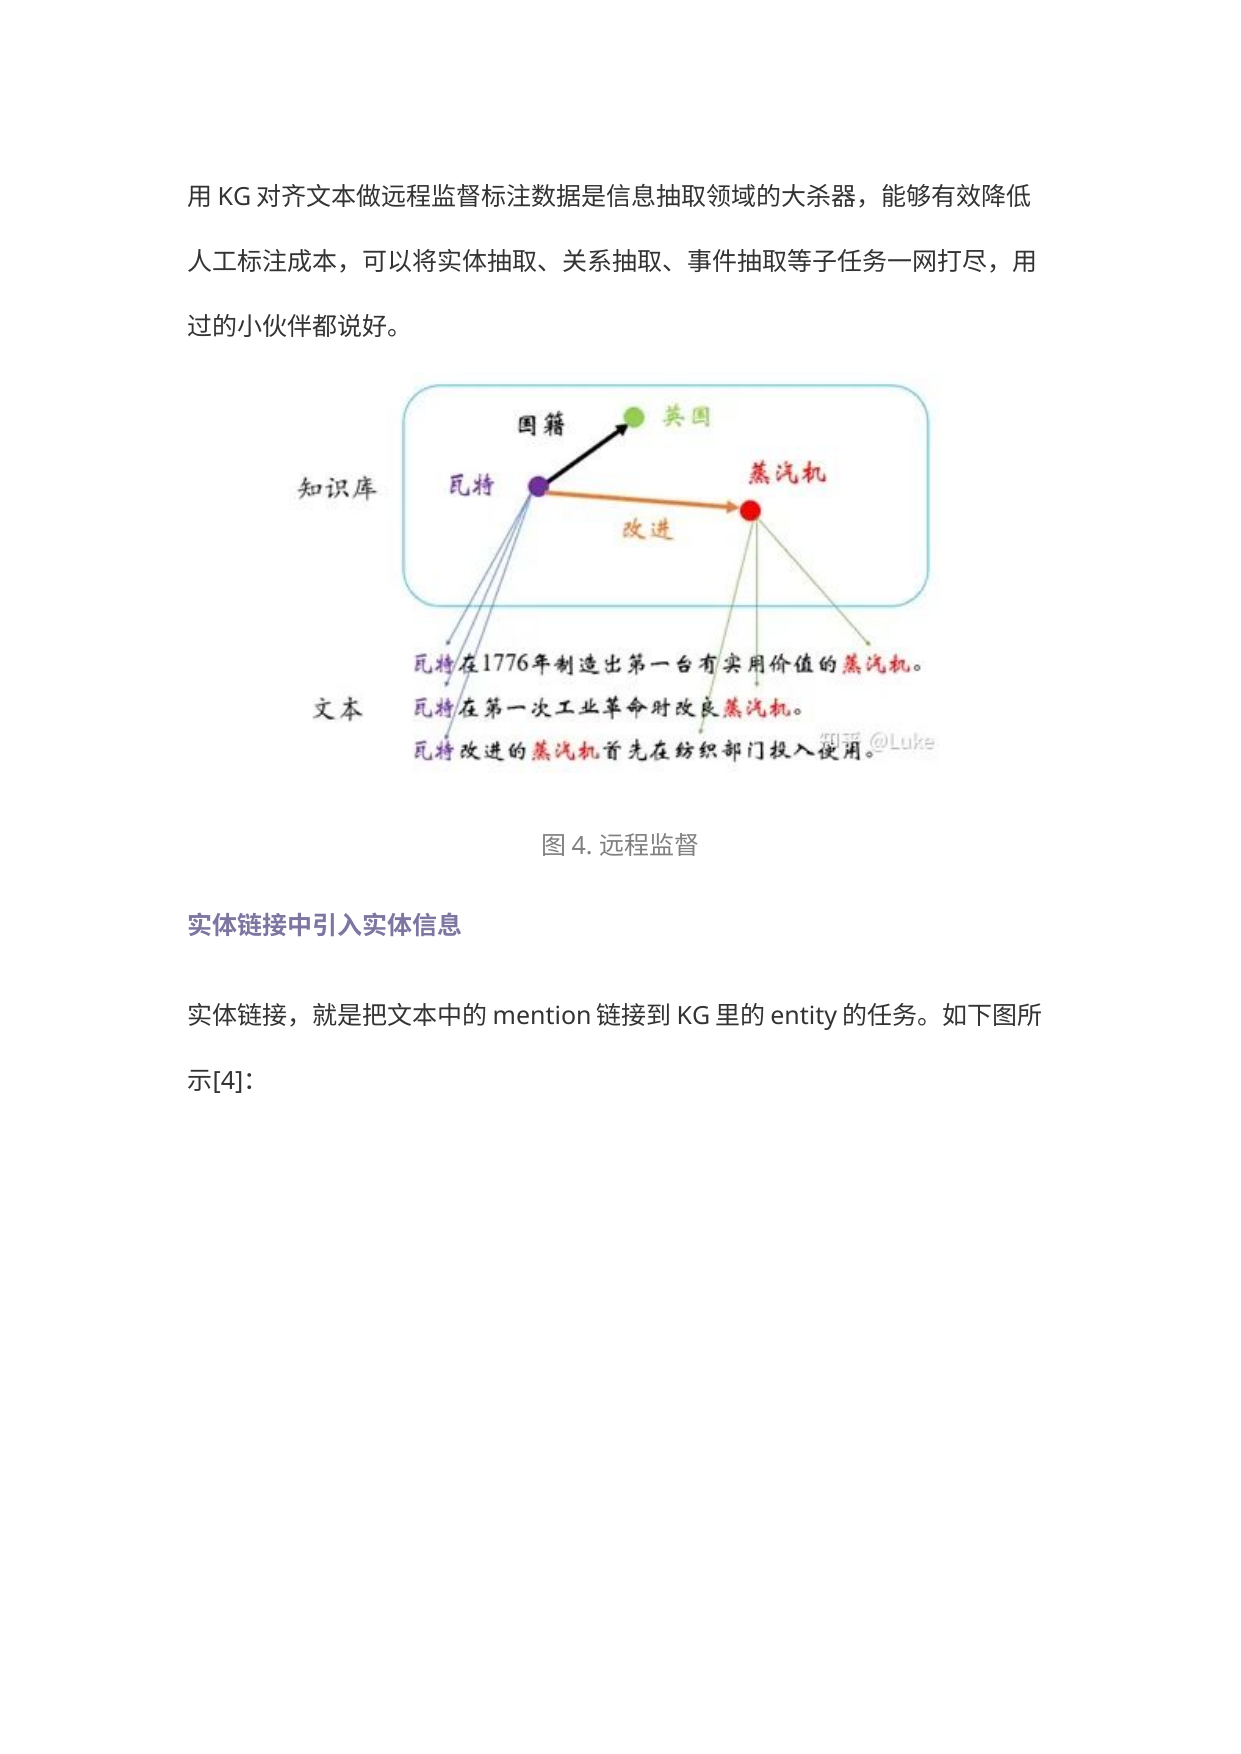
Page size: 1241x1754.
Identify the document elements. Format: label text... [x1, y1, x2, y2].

picture [288, 372, 952, 773]
subtitle 实体链接中引入实体信息 [187, 891, 1037, 956]
text 图4. 远程监督 [187, 811, 1053, 876]
text 用KG对齐文本做远程监督标注数据是信息抽取领域的大杀器，能够有效降低人工标注成本，可以将实体抽取、关系抽取、事件抽取等子任务一网打尽，用过的小伙伴都说好。 [187, 162, 1053, 357]
text 实体链接，就是把文本中的mention链接到KG里的entity的任务。如下图所示[4]： [187, 981, 1053, 1111]
